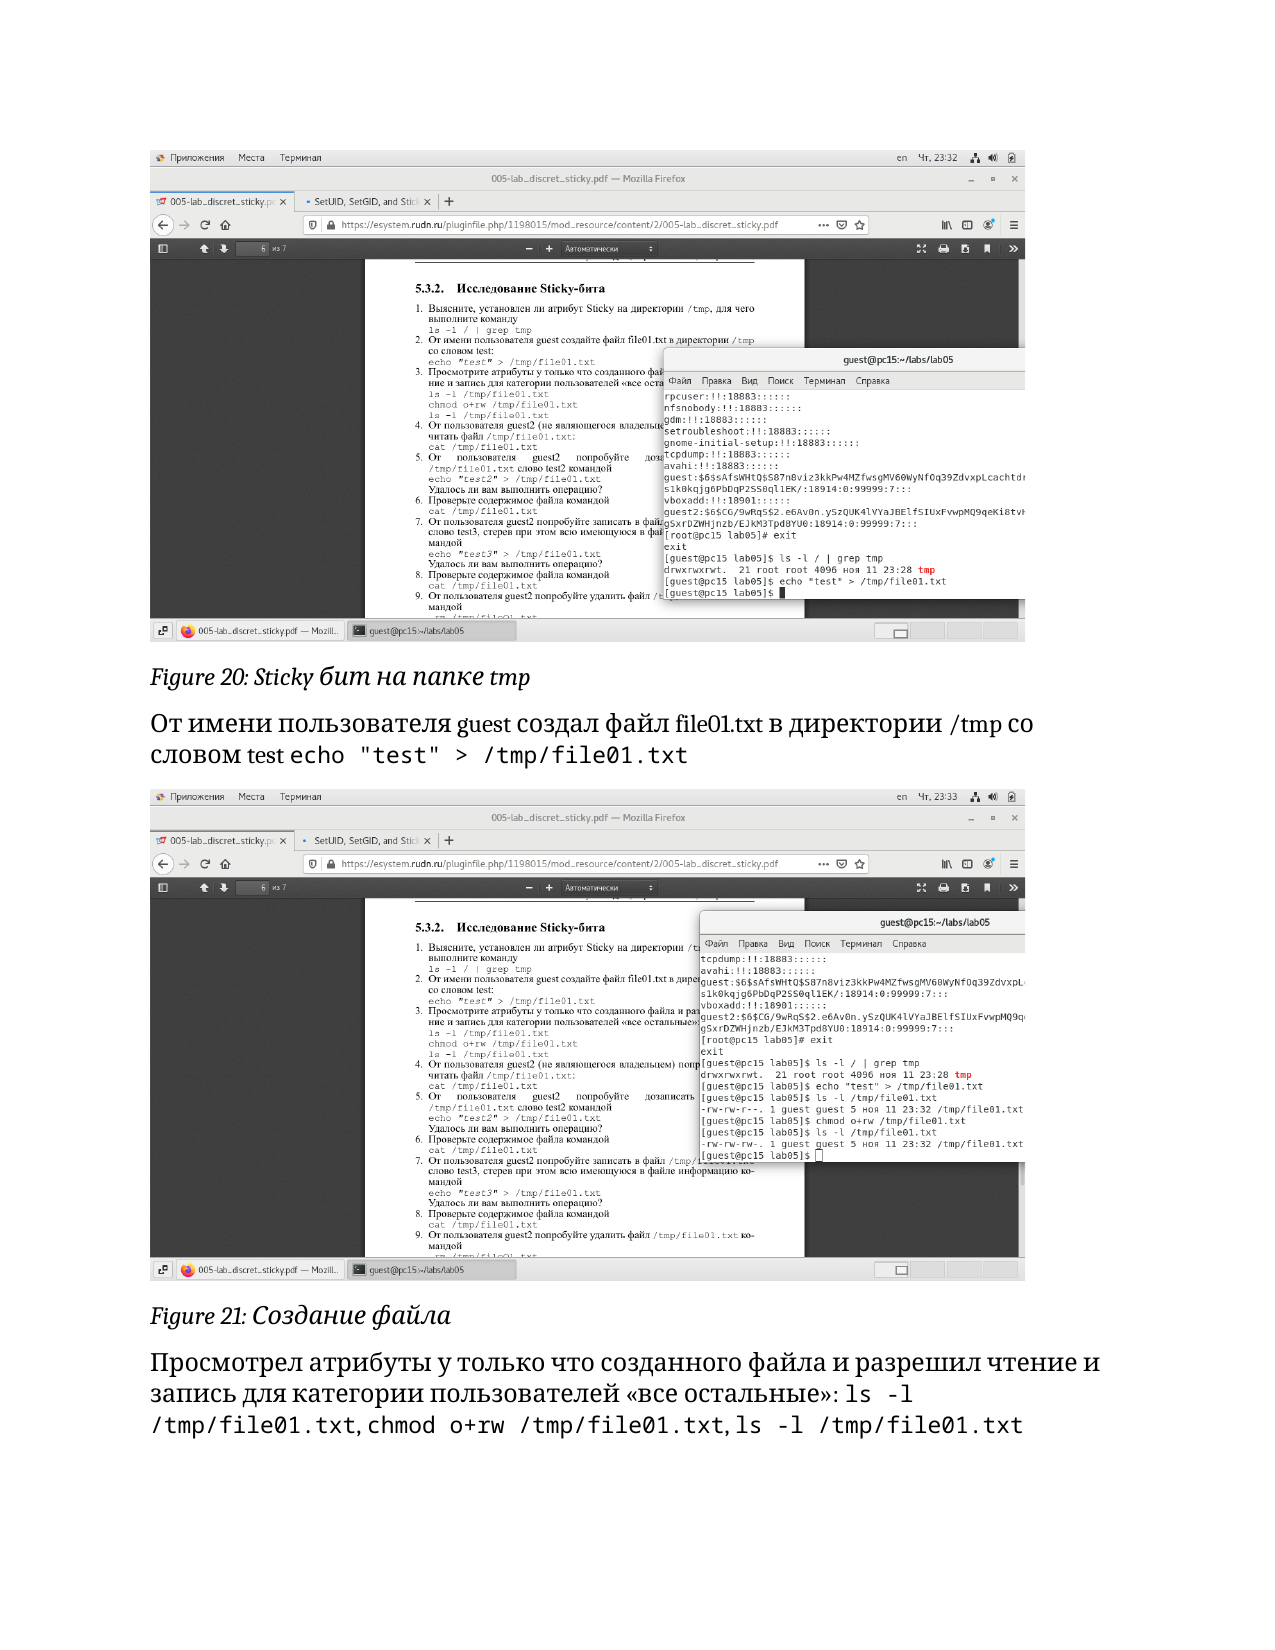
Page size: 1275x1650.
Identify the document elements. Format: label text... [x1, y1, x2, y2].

picture [150, 150, 1025, 642]
picture [150, 789, 1025, 1281]
text Figure 21: Создание файла [150, 1302, 1125, 1331]
text Просмотрел атрибуты у только что созданного файла и разрешил чтение и запись для категории пользователей «все остальные»: ls -l /tmp/file01.txt, chmod o+rw /tmp/file01.txt, ls -l /tmp/file01.txt [150, 1349, 1125, 1441]
text От имени пользователя guest создал файл file01.txt в директории /tmp со словом test echo "test" > /tmp/file01.txt [150, 710, 1125, 770]
text Figure 20: Sticky бит на папке tmp [150, 663, 1125, 692]
